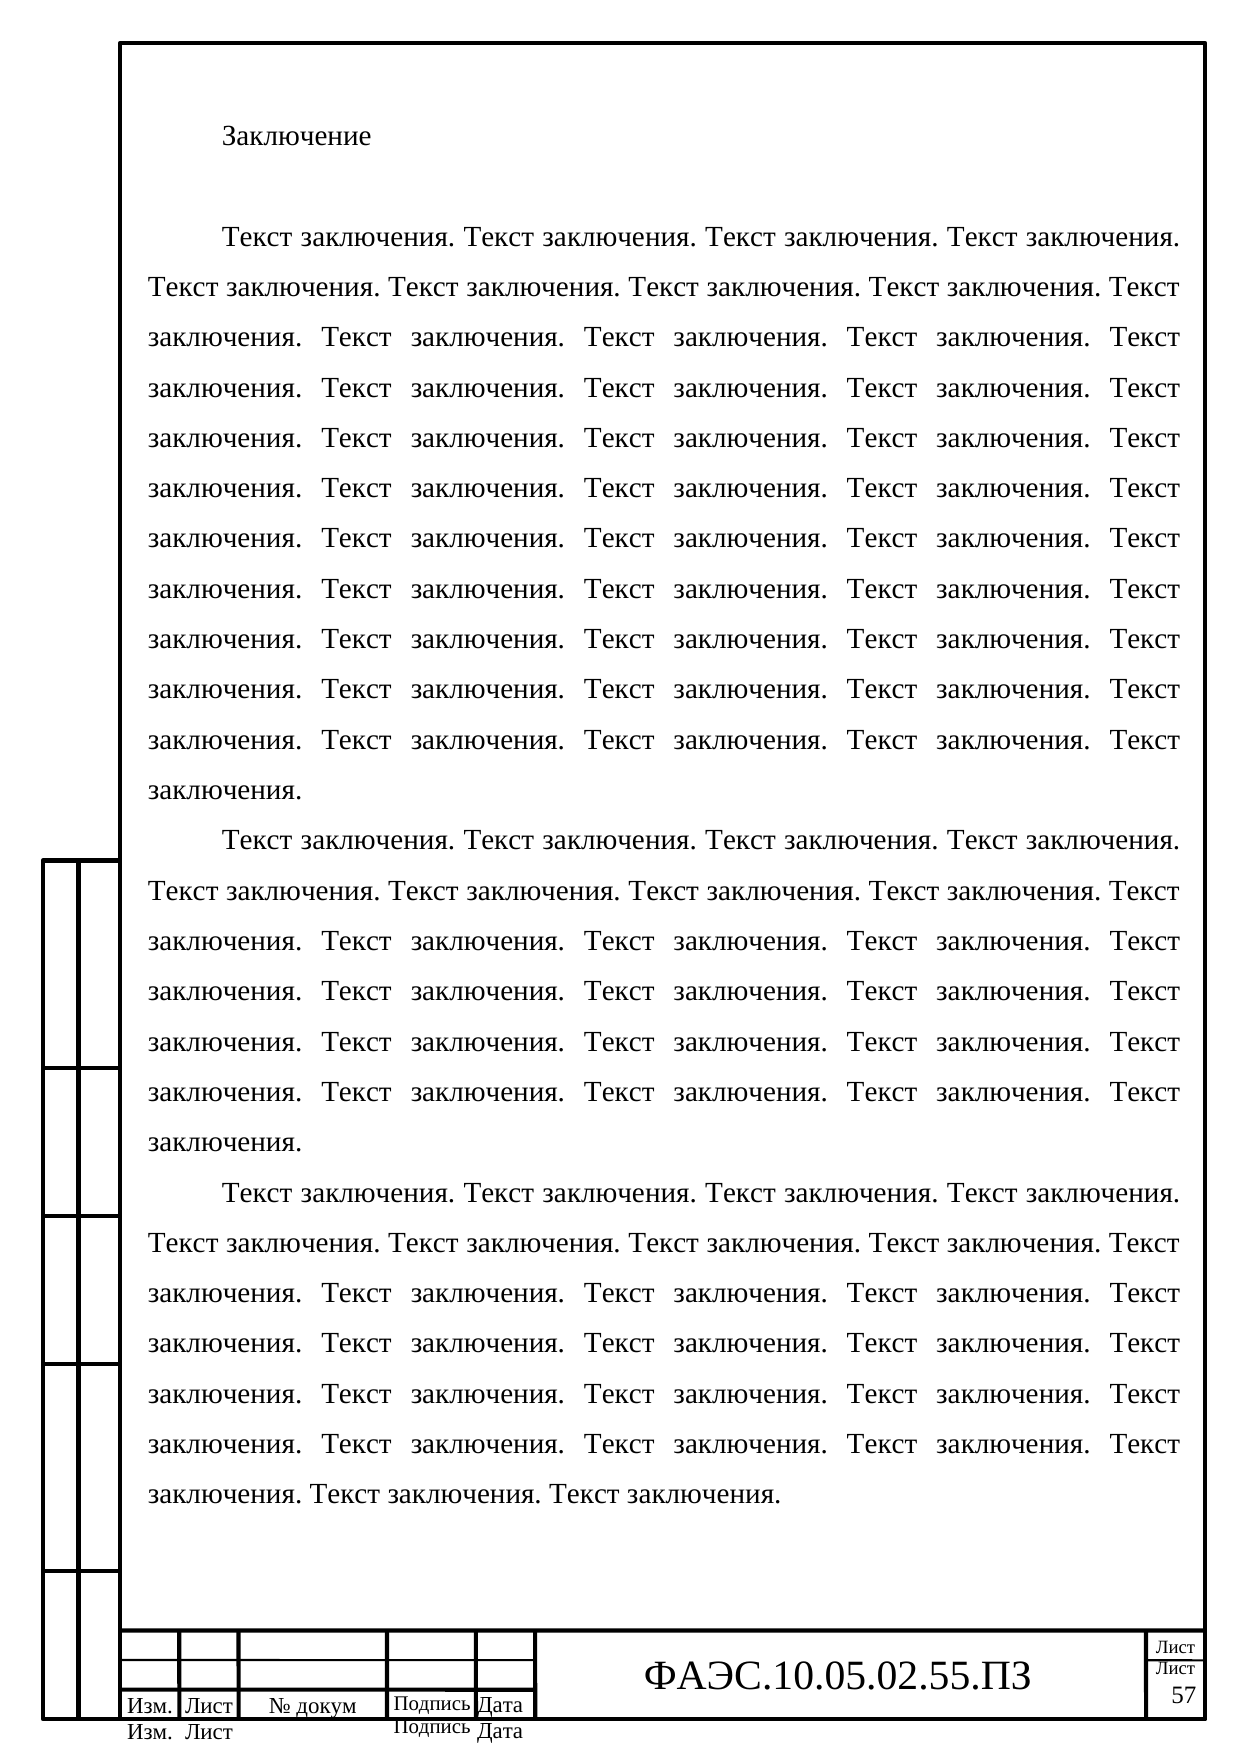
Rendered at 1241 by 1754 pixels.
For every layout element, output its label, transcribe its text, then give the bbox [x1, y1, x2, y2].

text Текст заключения. Текст заключения. Текст заключения. Текст заключения. Текст заключения. Текст заключения. Текст заключения. Текст заключения. Текст заключения. Текст заключения. Текст заключения. Текст заключения. Текст заключения. Текст заключения. Текст заключения. Текст заключения. Текст заключения. Текст заключения. Текст заключения. Текст заключения. Текст заключения. Текст заключения. Текст заключения. Текст заключения. Текст заключения. [148, 822, 1181, 1158]
text Текст заключения. Текст заключения. Текст заключения. Текст заключения. Текст заключения. Текст заключения. Текст заключения. Текст заключения. Текст заключения. Текст заключения. Текст заключения. Текст заключения. Текст заключения. Текст заключения. Текст заключения. Текст заключения. Текст заключения. Текст заключения. Текст заключения. Текст заключения. Текст заключения. Текст заключения. Текст заключения. Текст заключения. Текст заключения. Текст заключения. Текст заключения. Текст заключения. Текст заключения. Текст заключения. Текст заключения. Текст заключения. Текст заключения. Текст заключения. Текст заключения. Текст заключения. Текст заключения. Текст заключения. Текст заключения. Текст заключения. Текст заключения. Текст заключения. Текст заключения. Текст заключения. Текст заключения. [148, 219, 1181, 806]
text Текст заключения. Текст заключения. Текст заключения. Текст заключения. Текст заключения. Текст заключения. Текст заключения. Текст заключения. Текст заключения. Текст заключения. Текст заключения. Текст заключения. Текст заключения. Текст заключения. Текст заключения. Текст заключения. Текст заключения. Текст заключения. Текст заключения. Текст заключения. Текст заключения. Текст заключения. Текст заключения. Текст заключения. Текст заключения. Текст заключения. Текст заключения. [148, 1175, 1181, 1510]
subtitle Заключение [148, 118, 1181, 152]
